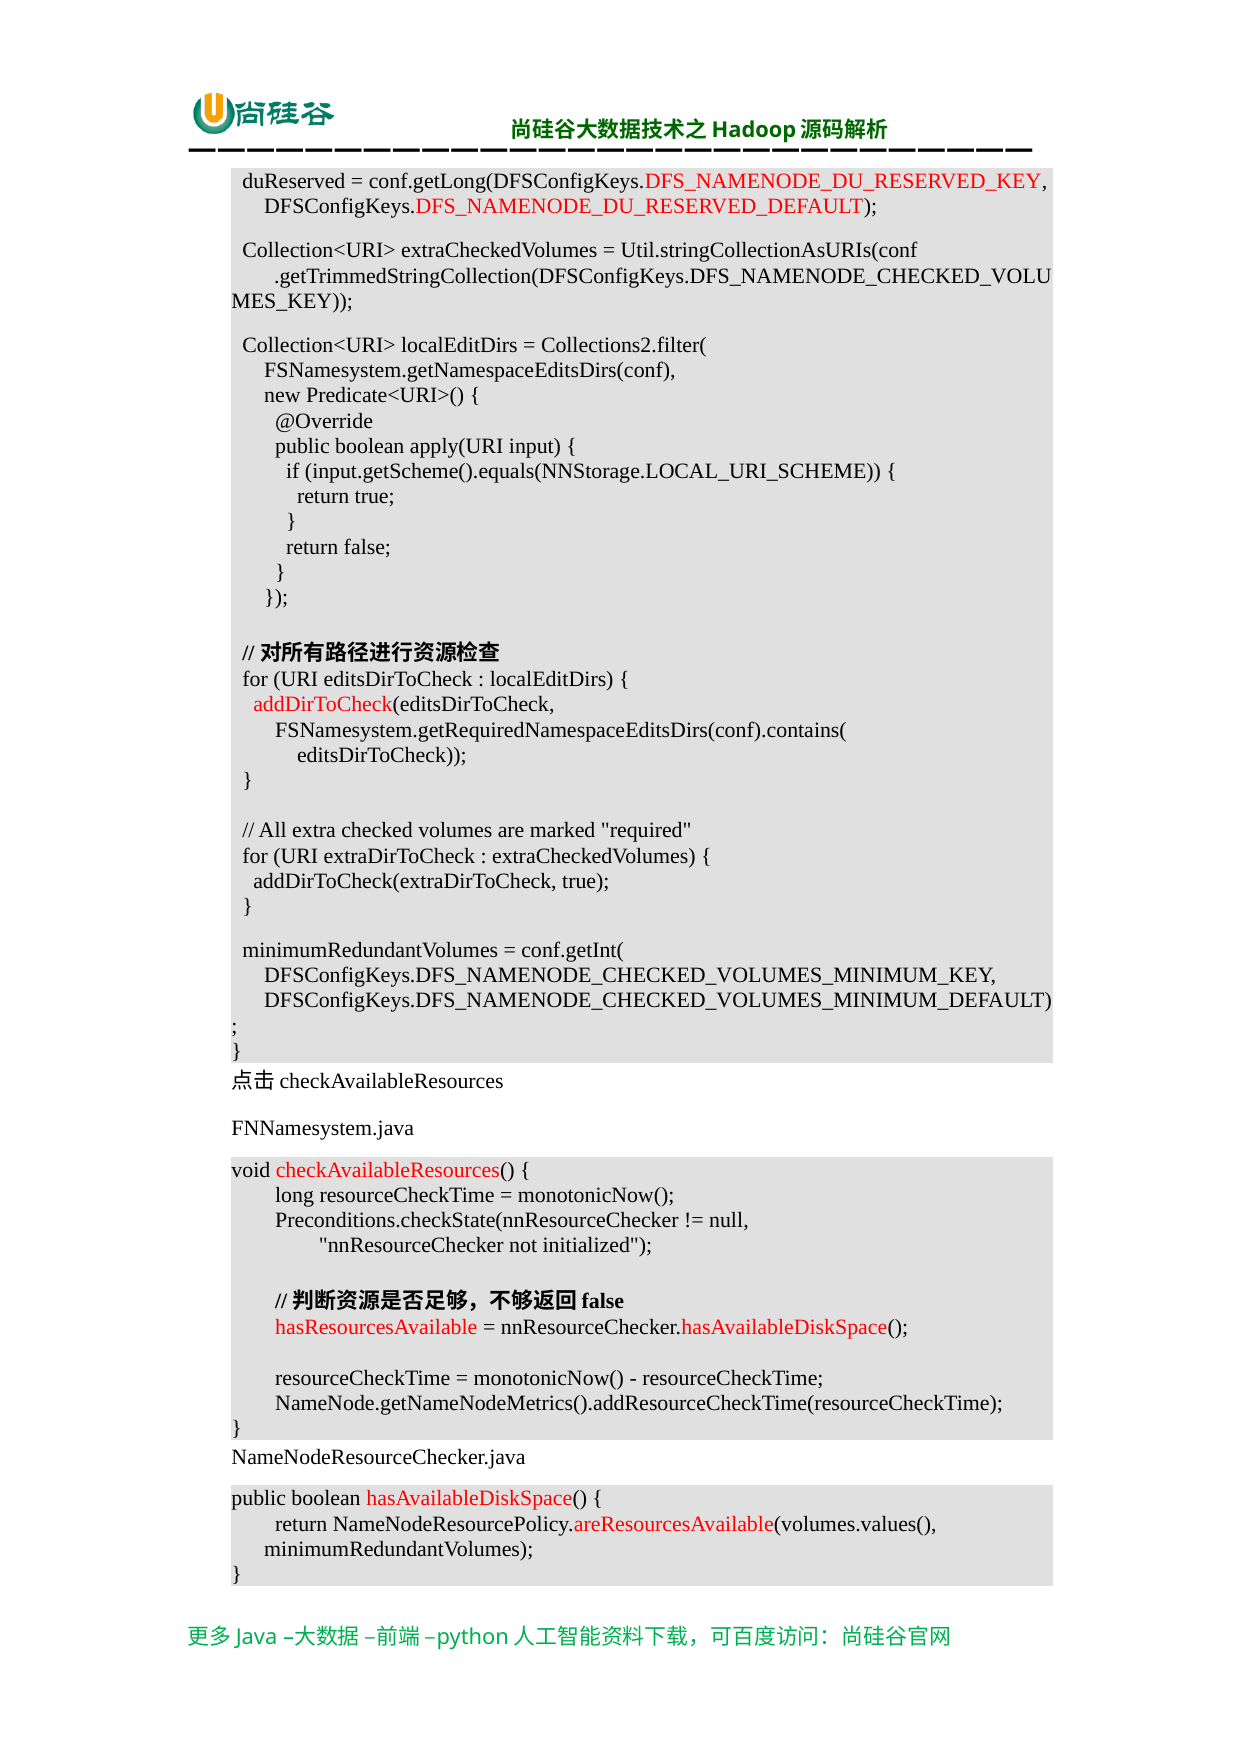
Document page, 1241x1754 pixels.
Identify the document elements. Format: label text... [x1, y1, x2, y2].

text minimumRedundantVolumes); [231, 1536, 1053, 1561]
text DFSConfigKeys.DFS_NAMENODE_DU_RESERVED_DEFAULT); [231, 193, 1053, 219]
text DFSConfigKeys.DFS_NAMENODE_CHECKED_VOLUMES_MINIMUM_KEY, [231, 962, 1053, 987]
text } [231, 508, 1053, 534]
text }); [231, 584, 1053, 609]
text Collection<URI> localEditDirs = Collections2.filter( [231, 332, 1053, 357]
text return NameNodeResourcePolicy.areResourcesAvailable(volumes.values(), [231, 1511, 1053, 1536]
text for (URI extraDirToCheck : extraCheckedVolumes) { [231, 843, 1053, 868]
text .getTrimmedStringCollection(DFSConfigKeys.DFS_NAMENODE_CHECKED_VOLUMES_KEY)); [231, 263, 1053, 313]
text new Predicate<URI>() { [231, 382, 1053, 408]
text addDirToCheck(extraDirToCheck, true); [231, 868, 1053, 893]
text @Override [231, 408, 1053, 433]
text public boolean hasAvailableDiskSpace() { [231, 1485, 1053, 1511]
text } [231, 1038, 1053, 1063]
text NameNodeResourceChecker.java [187, 1440, 1053, 1473]
text DFSConfigKeys.DFS_NAMENODE_CHECKED_VOLUMES_MINIMUM_DEFAULT); [231, 987, 1053, 1038]
text // All extra checked volumes are marked "required" [231, 817, 1053, 843]
text Preconditions.checkState(nnResourceChecker != null, [231, 1207, 1053, 1232]
text } [231, 767, 1053, 792]
text return true; [231, 483, 1053, 508]
text } [231, 1561, 1053, 1586]
text Collection<URI> extraCheckedVolumes = Util.stringCollectionAsURIs(conf [231, 237, 1053, 263]
picture [187, 88, 338, 138]
text } [231, 559, 1053, 584]
text for (URI editsDirToCheck : localEditDirs) { [231, 666, 1053, 691]
text editsDirToCheck)); [231, 742, 1053, 767]
text if (input.getScheme().equals(NNStorage.LOCAL_URI_SCHEME)) { [231, 458, 1053, 483]
text minimumRedundantVolumes = conf.getInt( [231, 937, 1053, 962]
text } [231, 1415, 1053, 1440]
text "nnResourceChecker not initialized"); [231, 1232, 1053, 1257]
text resourceCheckTime = monotonicNow() - resourceCheckTime; [231, 1365, 1053, 1390]
text FNNamesystem.java [187, 1111, 1053, 1144]
text // 对所有路径进行资源检查 [231, 634, 1053, 666]
text long resourceCheckTime = monotonicNow(); [231, 1182, 1053, 1207]
text public boolean apply(URI input) { [231, 433, 1053, 458]
text } [231, 893, 1053, 918]
text void checkAvailableResources() { [231, 1157, 1053, 1182]
text NameNode.getNameNodeMetrics().addResourceCheckTime(resourceCheckTime); [231, 1390, 1053, 1415]
text FSNamesystem.getNamespaceEditsDirs(conf), [231, 357, 1053, 382]
text duReserved = conf.getLong(DFSConfigKeys.DFS_NAMENODE_DU_RESERVED_KEY, [231, 168, 1053, 193]
text addDirToCheck(editsDirToCheck, [231, 691, 1053, 717]
text return false; [231, 534, 1053, 559]
text 点击checkAvailableResources [187, 1063, 1053, 1096]
text // 判断资源是否足够，不够返回false [231, 1283, 1053, 1314]
text FSNamesystem.getRequiredNamespaceEditsDirs(conf).contains( [231, 717, 1053, 742]
text hasResourcesAvailable = nnResourceChecker.hasAvailableDiskSpace(); [231, 1314, 1053, 1339]
